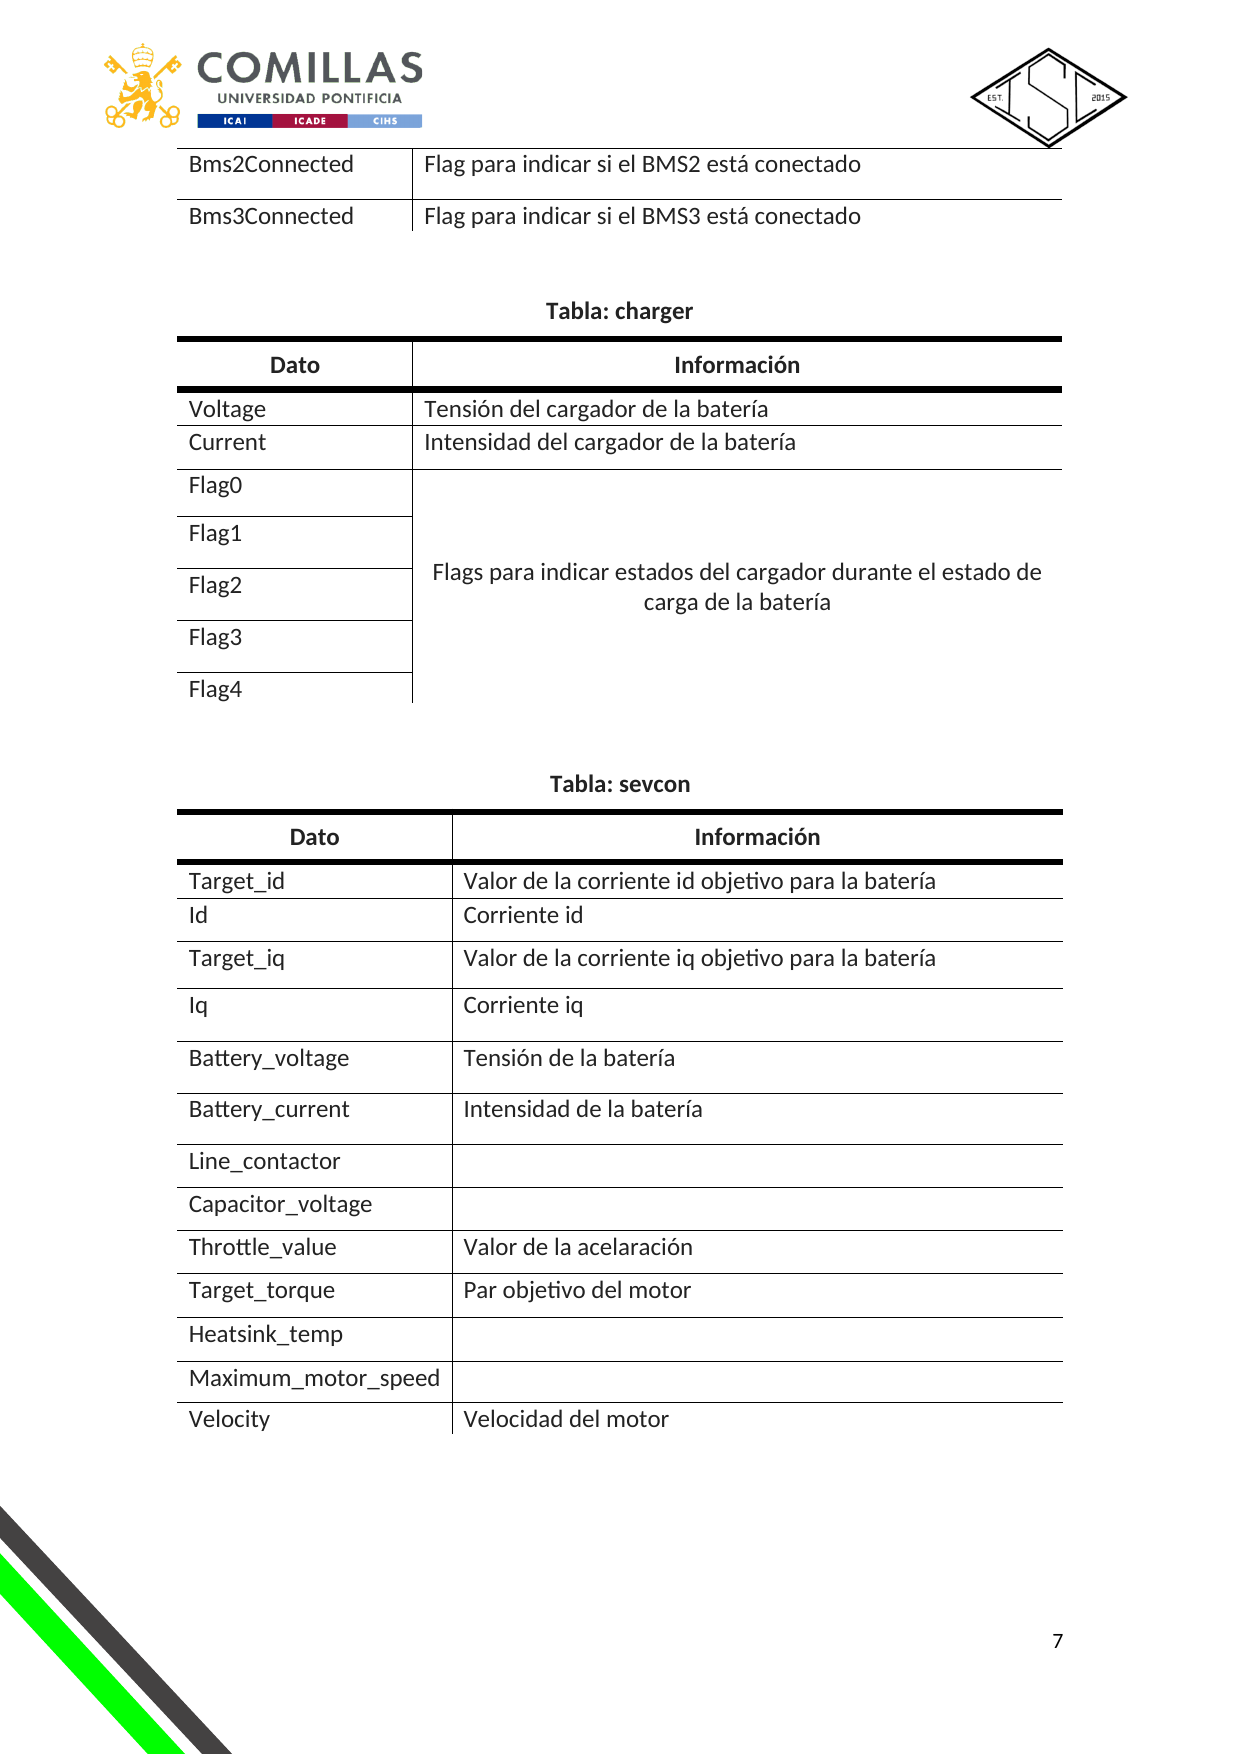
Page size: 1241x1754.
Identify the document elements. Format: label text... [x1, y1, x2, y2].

table_cell Target_torque [177, 1274, 452, 1317]
table_cell Flag3 [177, 621, 412, 672]
table_cell [453, 1145, 1063, 1187]
table_cell Id [177, 899, 452, 941]
picture [103, 43, 423, 128]
table_cell Line_contactor [177, 1145, 452, 1187]
table_cell Dato [177, 815, 452, 859]
table_cell Bms3Connected [177, 200, 412, 231]
table_cell Maximum_motor_speed [177, 1362, 452, 1402]
table_cell Par objetivo del motor [453, 1274, 1063, 1317]
table_header Tabla: charger [177, 286, 1062, 336]
table_cell Battery_voltage [177, 1042, 452, 1093]
table_cell Velocidad del motor [453, 1403, 1063, 1434]
table_cell [453, 1362, 1063, 1402]
table_cell Valor de la acelaración [453, 1231, 1063, 1273]
table_cell Iq [177, 989, 452, 1041]
table_cell Target_id [177, 865, 452, 898]
table_cell Bms2Connected [177, 149, 412, 199]
table_cell Flag0 [177, 470, 412, 516]
table_cell Flag para indicar si el BMS2 está conectado [413, 149, 1062, 199]
table_cell Dato [177, 342, 412, 386]
table_header Tabla: sevcon [177, 758, 1063, 808]
table_cell Flag1 [177, 517, 412, 568]
table_cell Flags para indicar estados del cargador durante el estado de carga de la batería [413, 470, 1062, 703]
table_cell Current [177, 426, 412, 468]
table_cell Throttle_value [177, 1231, 452, 1273]
table_cell Flag2 [177, 569, 412, 620]
table_cell Velocity [177, 1403, 452, 1434]
table_cell [453, 1318, 1063, 1361]
table_cell Tensión del cargador de la batería [413, 393, 1062, 425]
table_cell Heatsink_temp [177, 1318, 452, 1361]
table_cell Información [453, 815, 1063, 859]
table_cell Valor de la corriente iq objetivo para la batería [453, 942, 1063, 988]
table_cell Intensidad de la batería [453, 1094, 1063, 1144]
table_cell Información [413, 342, 1062, 386]
table_cell Flag4 [177, 673, 412, 703]
table_cell Tensión de la batería [453, 1042, 1063, 1093]
table_cell Intensidad del cargador de la batería [413, 426, 1062, 468]
table_cell Corriente id [453, 899, 1063, 941]
table_cell Valor de la corriente id objetivo para la batería [453, 865, 1063, 898]
table_cell [453, 1188, 1063, 1230]
table_cell Voltage [177, 393, 412, 425]
table_cell Corriente iq [453, 989, 1063, 1041]
table_cell Flag para indicar si el BMS3 está conectado [413, 200, 1062, 231]
picture [930, 44, 1167, 151]
table_cell Target_iq [177, 942, 452, 988]
table_cell Capacitor_voltage [177, 1188, 452, 1230]
table_cell Battery_current [177, 1094, 452, 1144]
